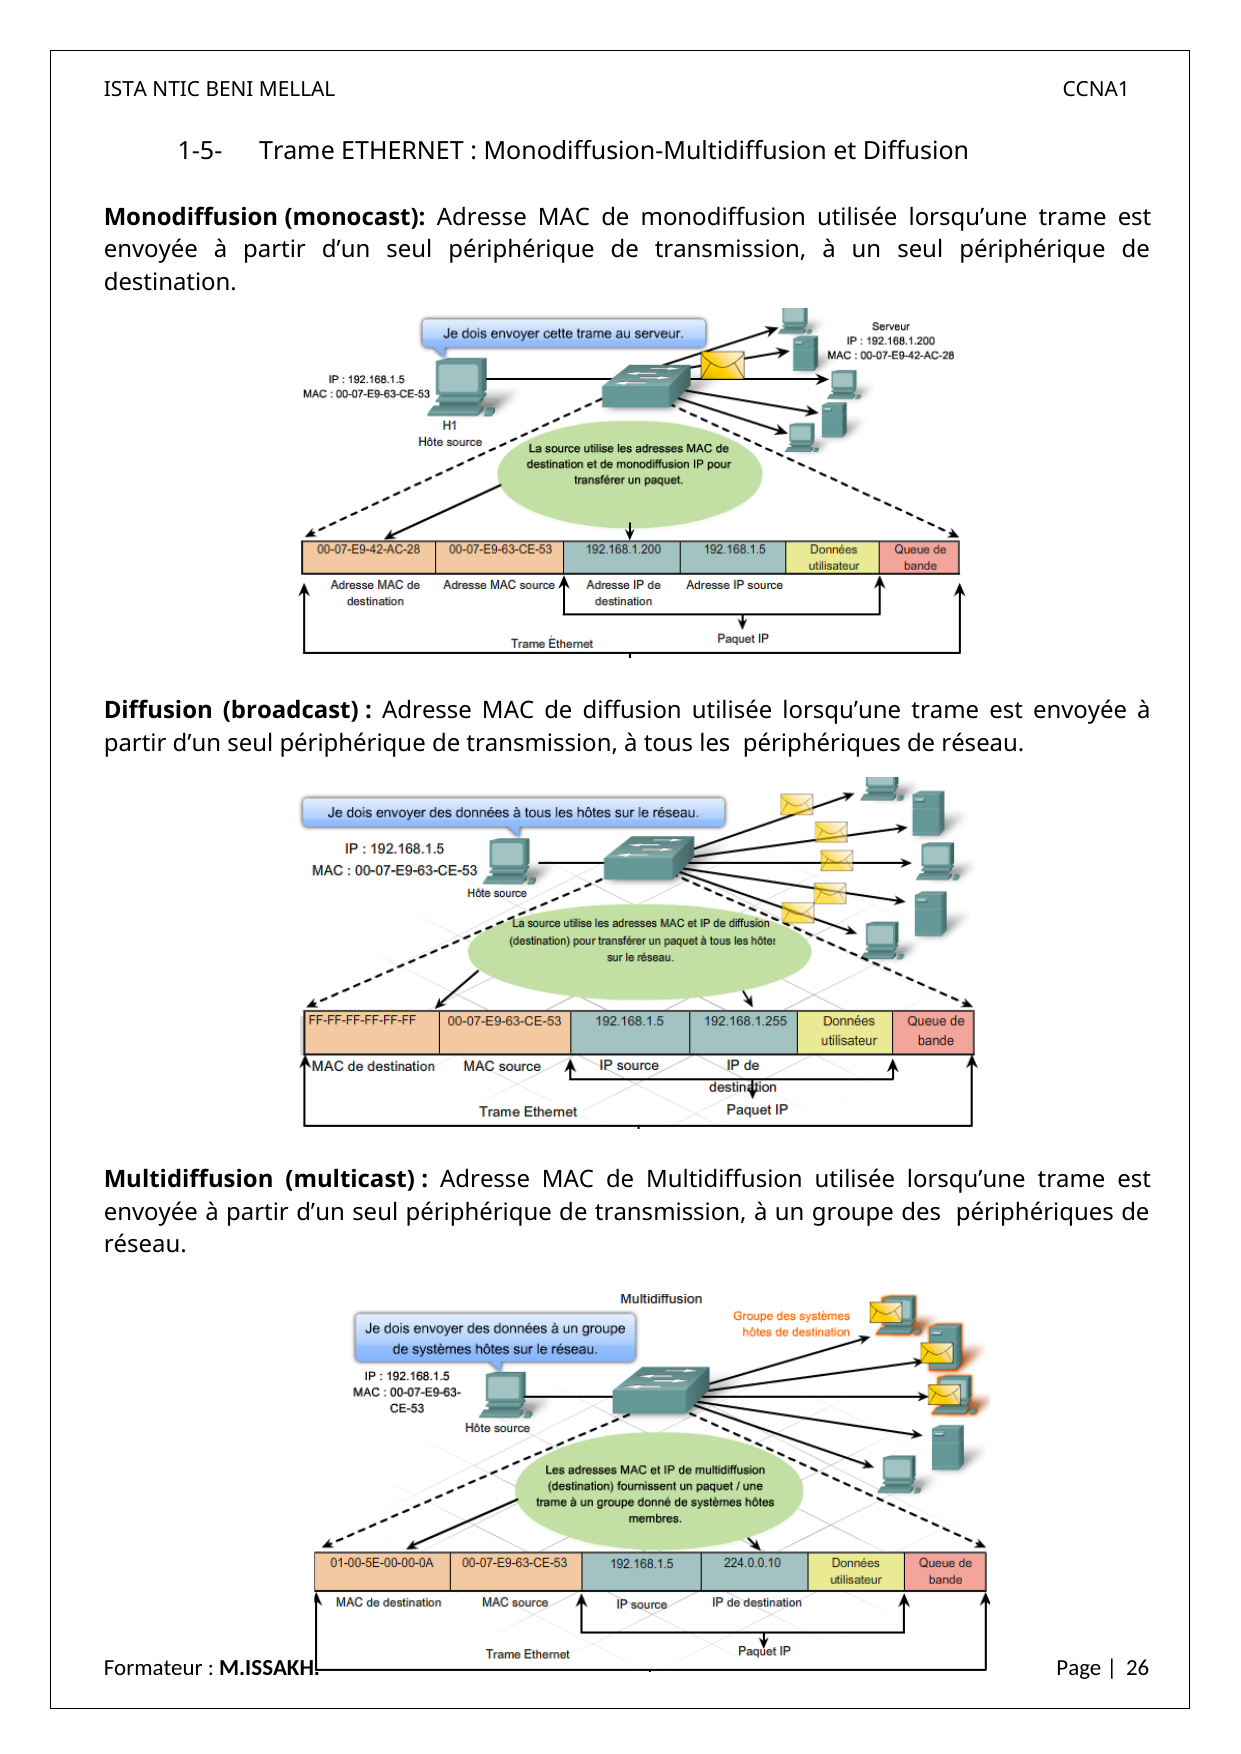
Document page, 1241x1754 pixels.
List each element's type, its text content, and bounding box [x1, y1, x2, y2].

picture [314, 1294, 990, 1672]
text Monodiffusion (monocast): Adresse MAC de monodiffusion utilisée lorsqu’une trame est envoyée à partir d’un seul périphérique de transmission, à un seul périphérique de destination. [103, 199, 1152, 297]
picture [293, 308, 967, 658]
list Trame ETHERNET : Monodiffusion-Multidiffusion et Diffusion [177, 133, 1152, 167]
text Diffusion (broadcast) : Adresse MAC de diffusion utilisée lorsqu’une trame est envoyée à partir d’un seul périphérique de transmission, à tous les périphériques de réseau. [103, 693, 1152, 758]
picture [292, 777, 980, 1129]
text Multidiffusion (multicast) : Adresse MAC de Multidiffusion utilisée lorsqu’une trame est envoyée à partir d’un seul périphérique de transmission, à un groupe des périphériques de réseau. [103, 1162, 1152, 1260]
